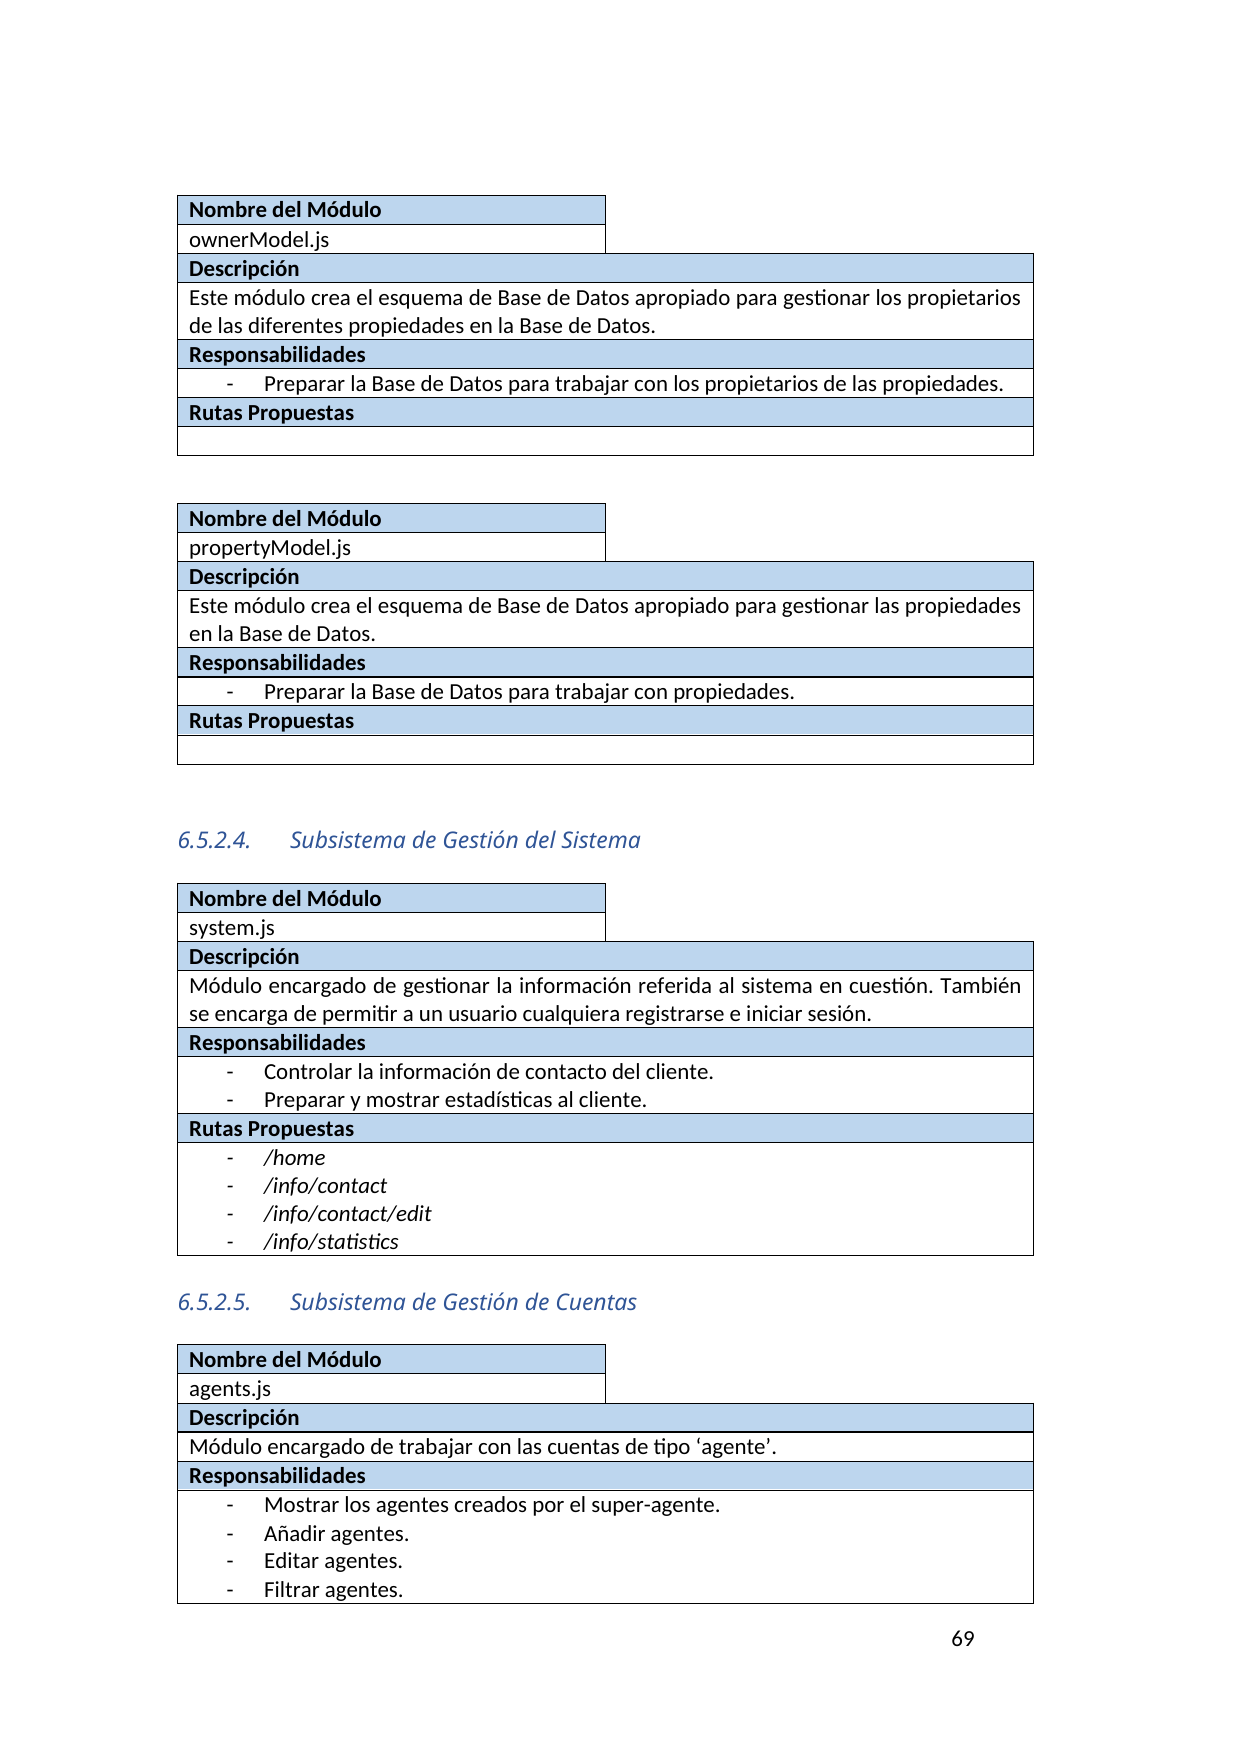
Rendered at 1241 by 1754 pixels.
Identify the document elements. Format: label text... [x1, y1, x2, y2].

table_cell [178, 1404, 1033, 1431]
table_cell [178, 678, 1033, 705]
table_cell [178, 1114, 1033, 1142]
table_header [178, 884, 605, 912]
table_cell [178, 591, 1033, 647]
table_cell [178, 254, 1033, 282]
subtitle Subsistema de Gestión de Cuentas [177, 1286, 974, 1317]
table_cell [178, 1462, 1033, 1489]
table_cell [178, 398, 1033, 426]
subtitle Subsistema de Gestión del Sistema [177, 824, 974, 855]
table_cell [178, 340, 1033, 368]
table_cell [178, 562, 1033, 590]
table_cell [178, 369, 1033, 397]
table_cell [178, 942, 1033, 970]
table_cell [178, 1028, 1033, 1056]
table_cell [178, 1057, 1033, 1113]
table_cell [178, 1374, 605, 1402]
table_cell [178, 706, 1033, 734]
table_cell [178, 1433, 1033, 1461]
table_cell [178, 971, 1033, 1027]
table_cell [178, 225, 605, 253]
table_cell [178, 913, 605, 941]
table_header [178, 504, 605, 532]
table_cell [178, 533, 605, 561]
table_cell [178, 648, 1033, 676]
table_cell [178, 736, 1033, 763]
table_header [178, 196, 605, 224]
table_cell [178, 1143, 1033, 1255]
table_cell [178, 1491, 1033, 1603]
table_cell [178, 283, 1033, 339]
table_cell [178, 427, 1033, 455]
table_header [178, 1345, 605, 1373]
